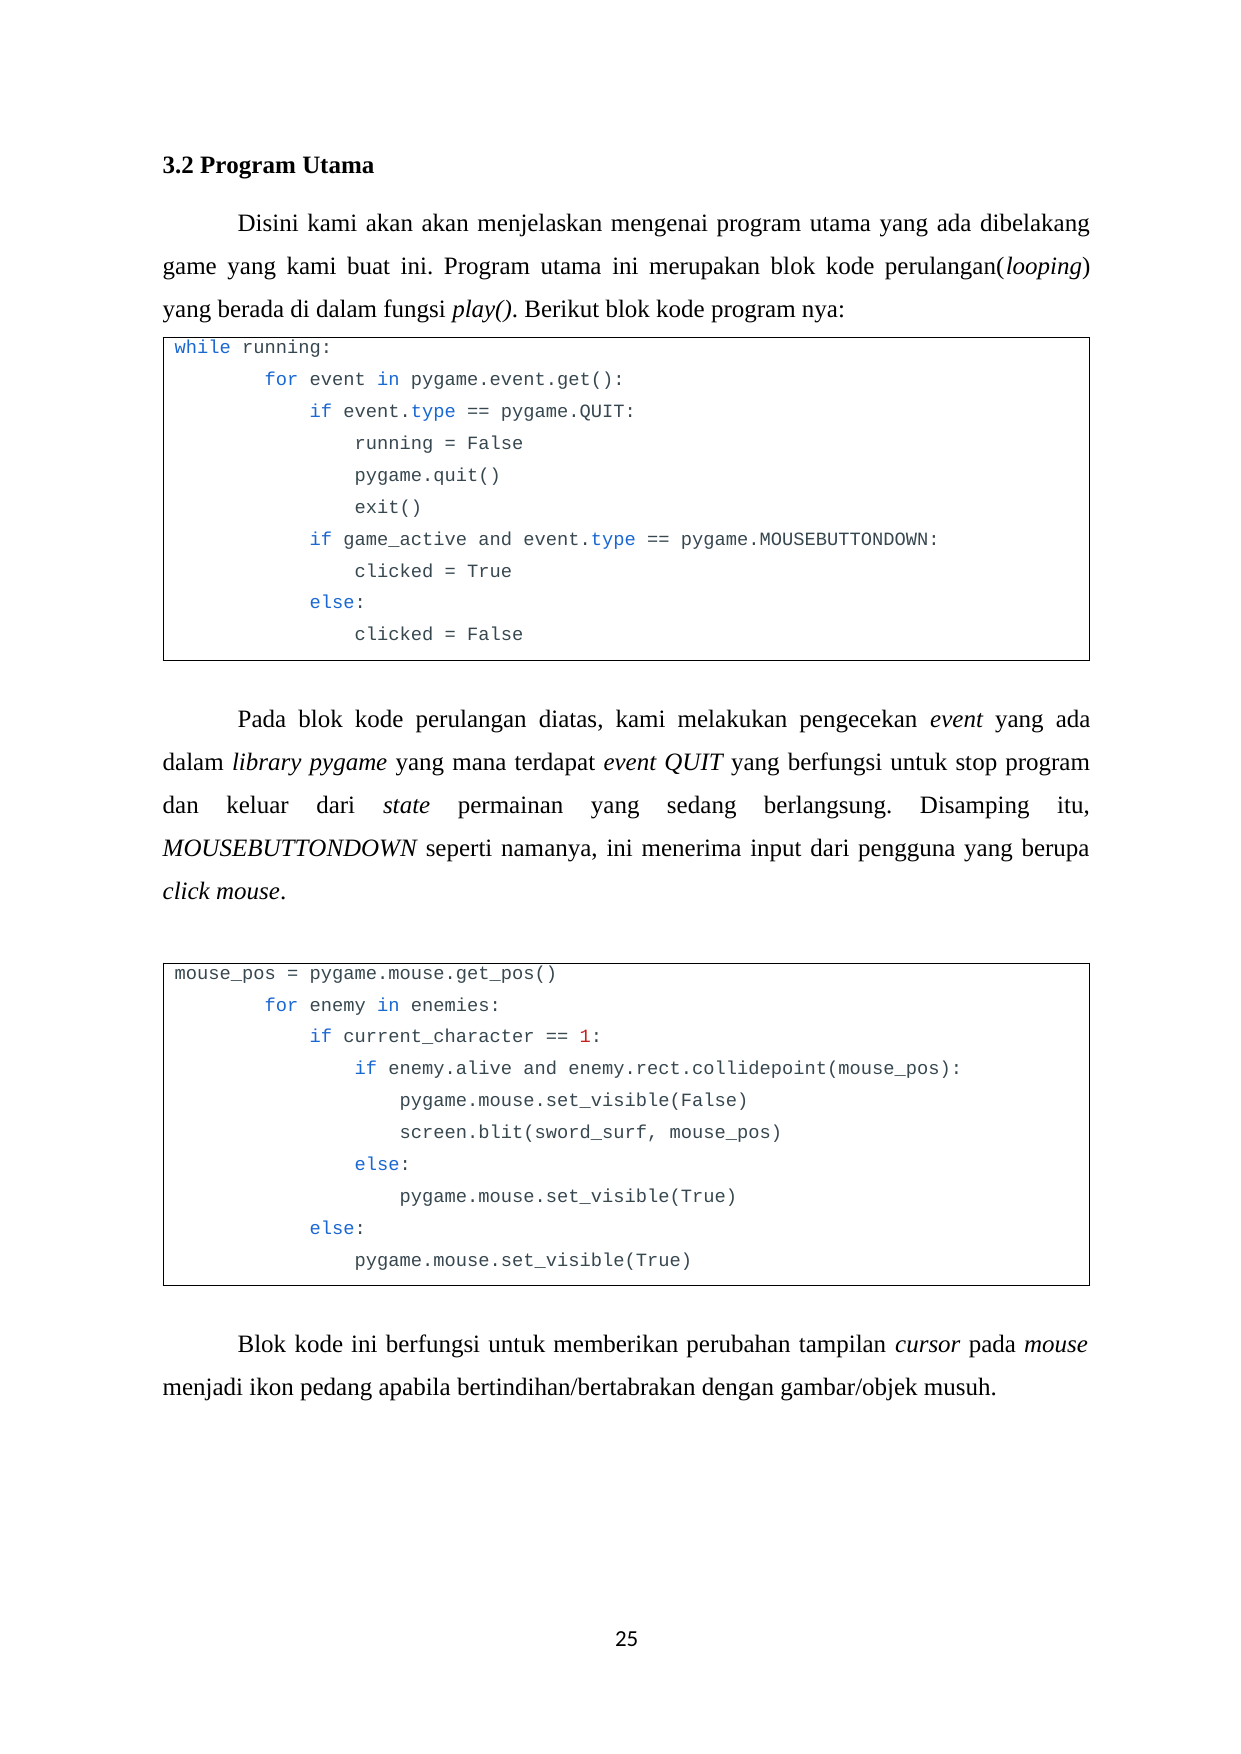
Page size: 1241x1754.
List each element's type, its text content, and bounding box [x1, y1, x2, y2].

subtitle 3.2 Program Utama [162, 150, 1090, 179]
text Blok kode ini berfungsi untuk memberikan perubahan tampilan cursor pada mouse menjadi ikon pedang apabila bertindihan/bertabrakan dengan gambar/objek musuh. [162, 1329, 1090, 1401]
text Pada blok kode perulangan diatas, kami melakukan pengecekan event yang ada dalam library pygame yang mana terdapat event QUIT yang berfungsi untuk stop program dan keluar dari state permainan yang sedang berlangsung. Disamping itu, MOUSEBUTTONDOWN seperti namanya, ini menerima input dari pengguna yang berupa click mouse. [162, 704, 1090, 905]
table_header while running: for event in pygame.event.get(): if event.type == pygame.QUIT: running = False pygame.quit() exit() if game_active and event.type == pygame.MOUSEBUTTONDOWN: clicked = True else: clicked = False [164, 338, 1089, 659]
text Disini kami akan akan menjelaskan mengenai program utama yang ada dibelakang game yang kami buat ini. Program utama ini merupakan blok kode perulangan(looping) yang berada di dalam fungsi play(). Berikut blok kode program nya: [162, 208, 1090, 323]
table_header mouse_pos = pygame.mouse.get_pos() for enemy in enemies: if current_character == 1: if enemy.alive and enemy.rect.collidepoint(mouse_pos): pygame.mouse.set_visible(False) screen.blit(sword_surf, mouse_pos) else: pygame.mouse.set_visible(True) else: pygame.mouse.set_visible(True) [164, 964, 1089, 1285]
